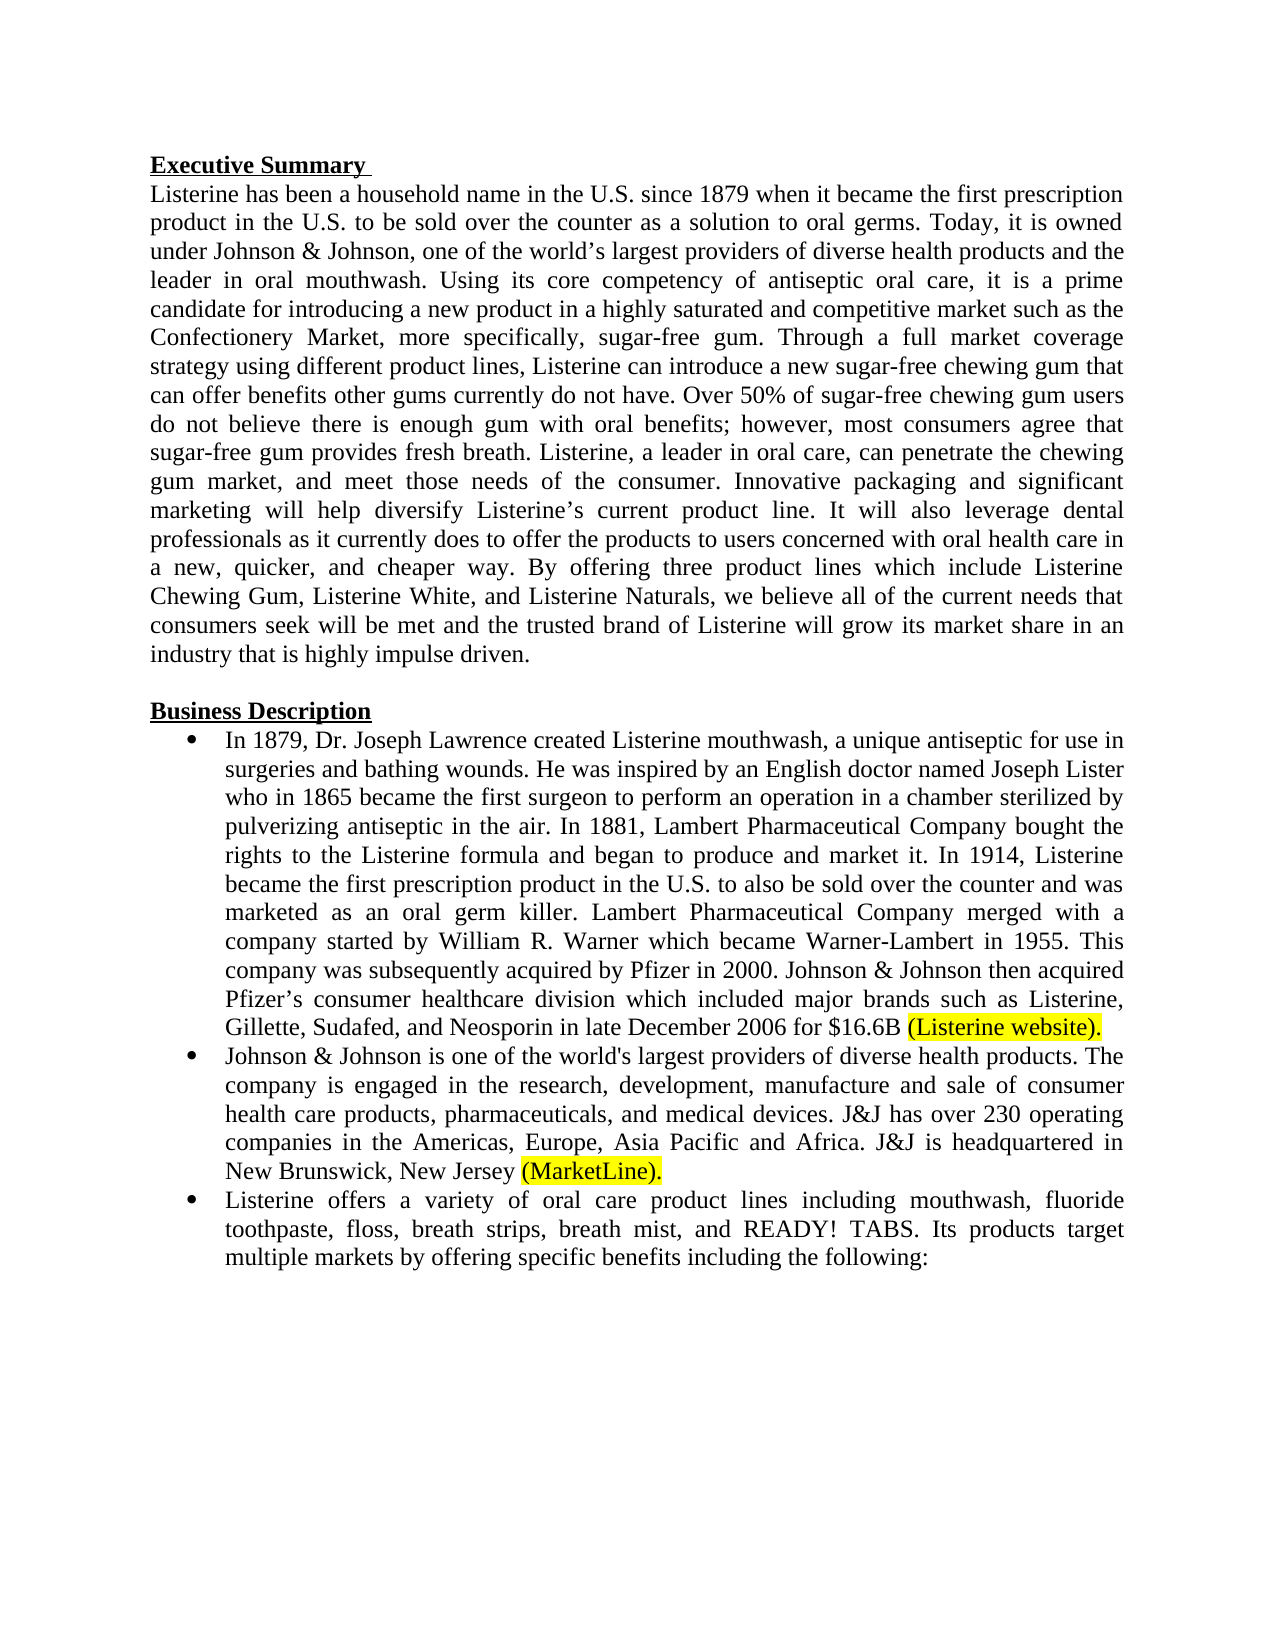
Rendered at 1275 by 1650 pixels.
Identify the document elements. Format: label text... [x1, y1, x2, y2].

list Johnson & Johnson is one of the world's largest providers of diverse health products. The company is engaged in the research, development, manufacture and sale of consumer health care products, pharmaceuticals, and medical devices. J&J has over 230 operating companies in the Americas, Europe, Asia Pacific and Africa. J&J is headquartered in New Brunswick, New Jersey (MarketLine). [187, 1041, 1125, 1185]
text Business Description [150, 696, 1125, 725]
text Listerine has been a household name in the U.S. since 1879 when it became the first prescription product in the U.S. to be sold over the counter as a solution to oral germs. Today, it is owned under Johnson & Johnson, one of the world’s largest providers of diverse health products and the leader in oral mouthwash. Using its core competency of antiseptic oral care, it is a prime candidate for introducing a new product in a highly saturated and competitive market such as the Confectionery Market, more specifically, sugar-free gum. Through a full market coverage strategy using different product lines, Listerine can introduce a new sugar-free chewing gum that can offer benefits other gums currently do not have. Over 50% of sugar-free chewing gum users do not believe there is enough gum with oral benefits; however, most consumers agree that sugar-free gum provides fresh breath. Listerine, a leader in oral care, can penetrate the chewing gum market, and meet those needs of the consumer. Innovative packaging and significant marketing will help diversify Listerine’s current product line. It will also leverage dental professionals as it currently does to offer the products to users concerned with oral health care in a new, quicker, and cheaper way. By offering three product lines which include Listerine Chewing Gum, Listerine White, and Listerine Naturals, we believe all of the current needs that consumers seek will be met and the trusted brand of Listerine will grow its market share in an industry that is highly impulse driven. [150, 179, 1125, 667]
list Listerine offers a variety of oral care product lines including mouthwash, fluoride toothpaste, floss, breath strips, breath mist, and READY! TABS. Its products target multiple markets by offering specific benefits including the following: [187, 1185, 1125, 1271]
list In 1879, Dr. Joseph Lawrence created Listerine mouthwash, a unique antiseptic for use in surgeries and bathing wounds. He was inspired by an English doctor named Joseph Lister who in 1865 became the first surgeon to perform an operation in a chamber sterilized by pulverizing antiseptic in the air. In 1881, Lambert Pharmaceutical Company bought the rights to the Listerine formula and began to produce and market it. In 1914, Listerine became the first prescription product in the U.S. to also be sold over the counter and was marketed as an oral germ killer. Lambert Pharmaceutical Company merged with a company started by William R. Warner which became Warner-Lambert in 1955. This company was subsequently acquired by Pfizer in 2000. Johnson & Johnson then acquired Pfizer’s consumer healthcare division which included major brands such as Listerine, Gillette, Sudafed, and Neosporin in late December 2006 for $16.6B (Listerine website). [187, 725, 1125, 1041]
text Executive Summary [150, 150, 1125, 179]
